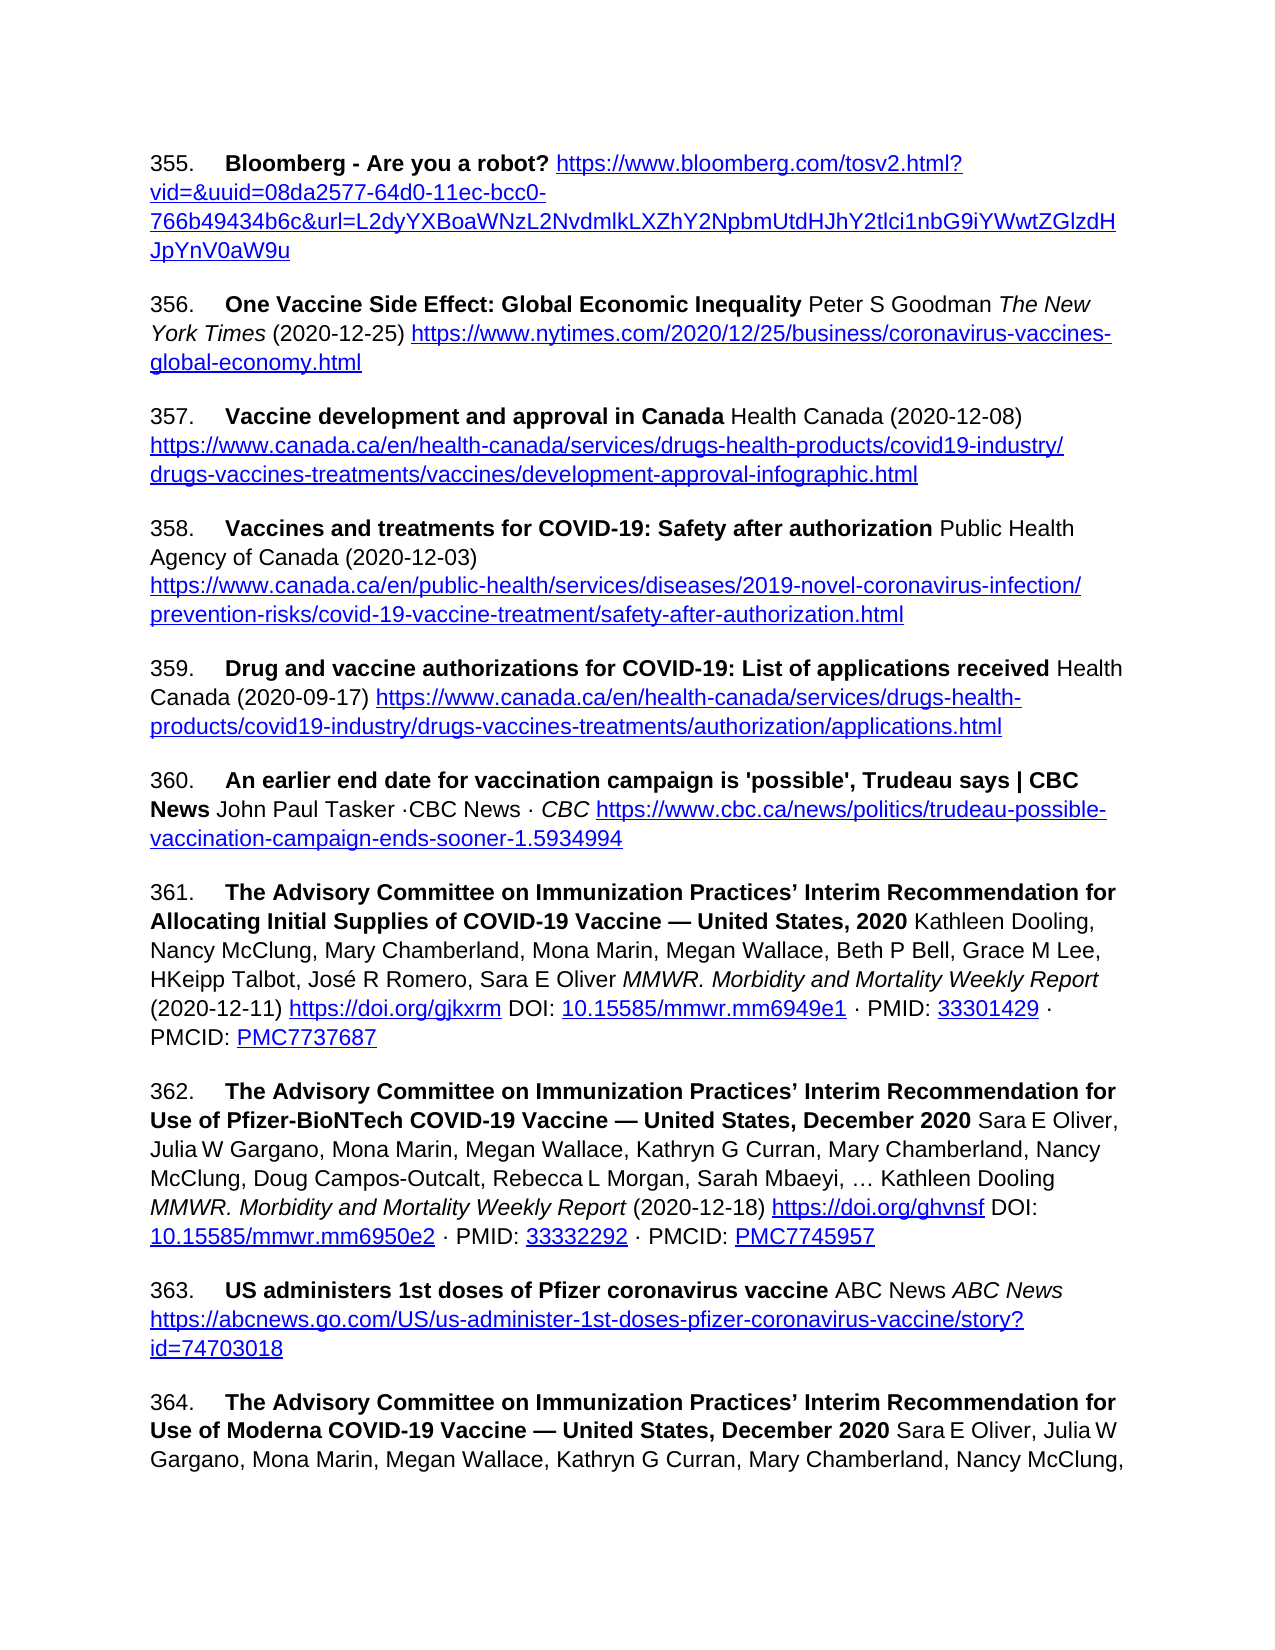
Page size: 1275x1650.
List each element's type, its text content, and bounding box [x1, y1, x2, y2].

text 355. Bloomberg - Are you a robot? https://www.bloomberg.com/tosv2.html?vid=&uuid=08da2577-64d0-11ec-bcc0-766b49434b6c&url=L2dyYXBoaWNzL2NvdmlkLXZhY2NpbmUtdHJhY2tlci1nbG9iYWwtZGlzdHJpYnV0aW9u [150, 150, 1125, 263]
text 362. The Advisory Committee on Immunization Practices’ Interim Recommendation for Use of Pfizer-BioNTech COVID-19 Vaccine — United States, December 2020 Sara E Oliver, Julia W Gargano, Mona Marin, Megan Wallace, Kathryn G Curran, Mary Chamberland, Nancy McClung, Doug Campos-Outcalt, Rebecca L Morgan, Sarah Mbaeyi, … Kathleen Dooling MMWR. Morbidity and Mortality Weekly Report (2020-12-18) https://doi.org/ghvnsf DOI: 10.15585/mmwr.mm6950e2 · PMID: 33332292 · PMCID: PMC7745957 [150, 1078, 1125, 1249]
text 359. Drug and vaccine authorizations for COVID-19: List of applications received Health Canada (2020-09-17) https://www.canada.ca/en/health-canada/services/drugs-health-products/covid19-industry/drugs-vaccines-treatments/authorization/applications.html [150, 655, 1125, 740]
text 360. An earlier end date for vaccination campaign is 'possible', Trudeau says | CBC News John Paul Tasker ·CBC News · CBC https://www.cbc.ca/news/politics/trudeau-possible-vaccination-campaign-ends-sooner-1.5934994 [150, 767, 1125, 852]
text 356. One Vaccine Side Effect: Global Economic Inequality Peter S Goodman The New York Times (2020-12-25) https://www.nytimes.com/2020/12/25/business/coronavirus-vaccines-global-economy.html [150, 291, 1125, 375]
text 363. US administers 1st doses of Pfizer coronavirus vaccine ABC News ABC News https://abcnews.go.com/US/us-administer-1st-doses-pfizer-coronavirus-vaccine/story?id=74703018 [150, 1277, 1125, 1361]
text 361. The Advisory Committee on Immunization Practices’ Interim Recommendation for Allocating Initial Supplies of COVID-19 Vaccine — United States, 2020 Kathleen Dooling, Nancy McClung, Mary Chamberland, Mona Marin, Megan Wallace, Beth P Bell, Grace M Lee, HKeipp Talbot, José R Romero, Sara E Oliver MMWR. Morbidity and Mortality Weekly Report (2020-12-11) https://doi.org/gjkxrm DOI: 10.15585/mmwr.mm6949e1 · PMID: 33301429 · PMCID: PMC7737687 [150, 879, 1125, 1050]
text 357. Vaccine development and approval in Canada Health Canada (2020-12-08) https://www.canada.ca/en/health-canada/services/drugs-health-products/covid19-industry/drugs-vaccines-treatments/vaccines/development-approval-infographic.html [150, 403, 1125, 487]
text 358. Vaccines and treatments for COVID-19: Safety after authorization Public Health Agency of Canada (2020-12-03) https://www.canada.ca/en/public-health/services/diseases/2019-novel-coronavirus-infection/prevention-risks/covid-19-vaccine-treatment/safety-after-authorization.html [150, 514, 1125, 628]
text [150, 1388, 1125, 1473]
